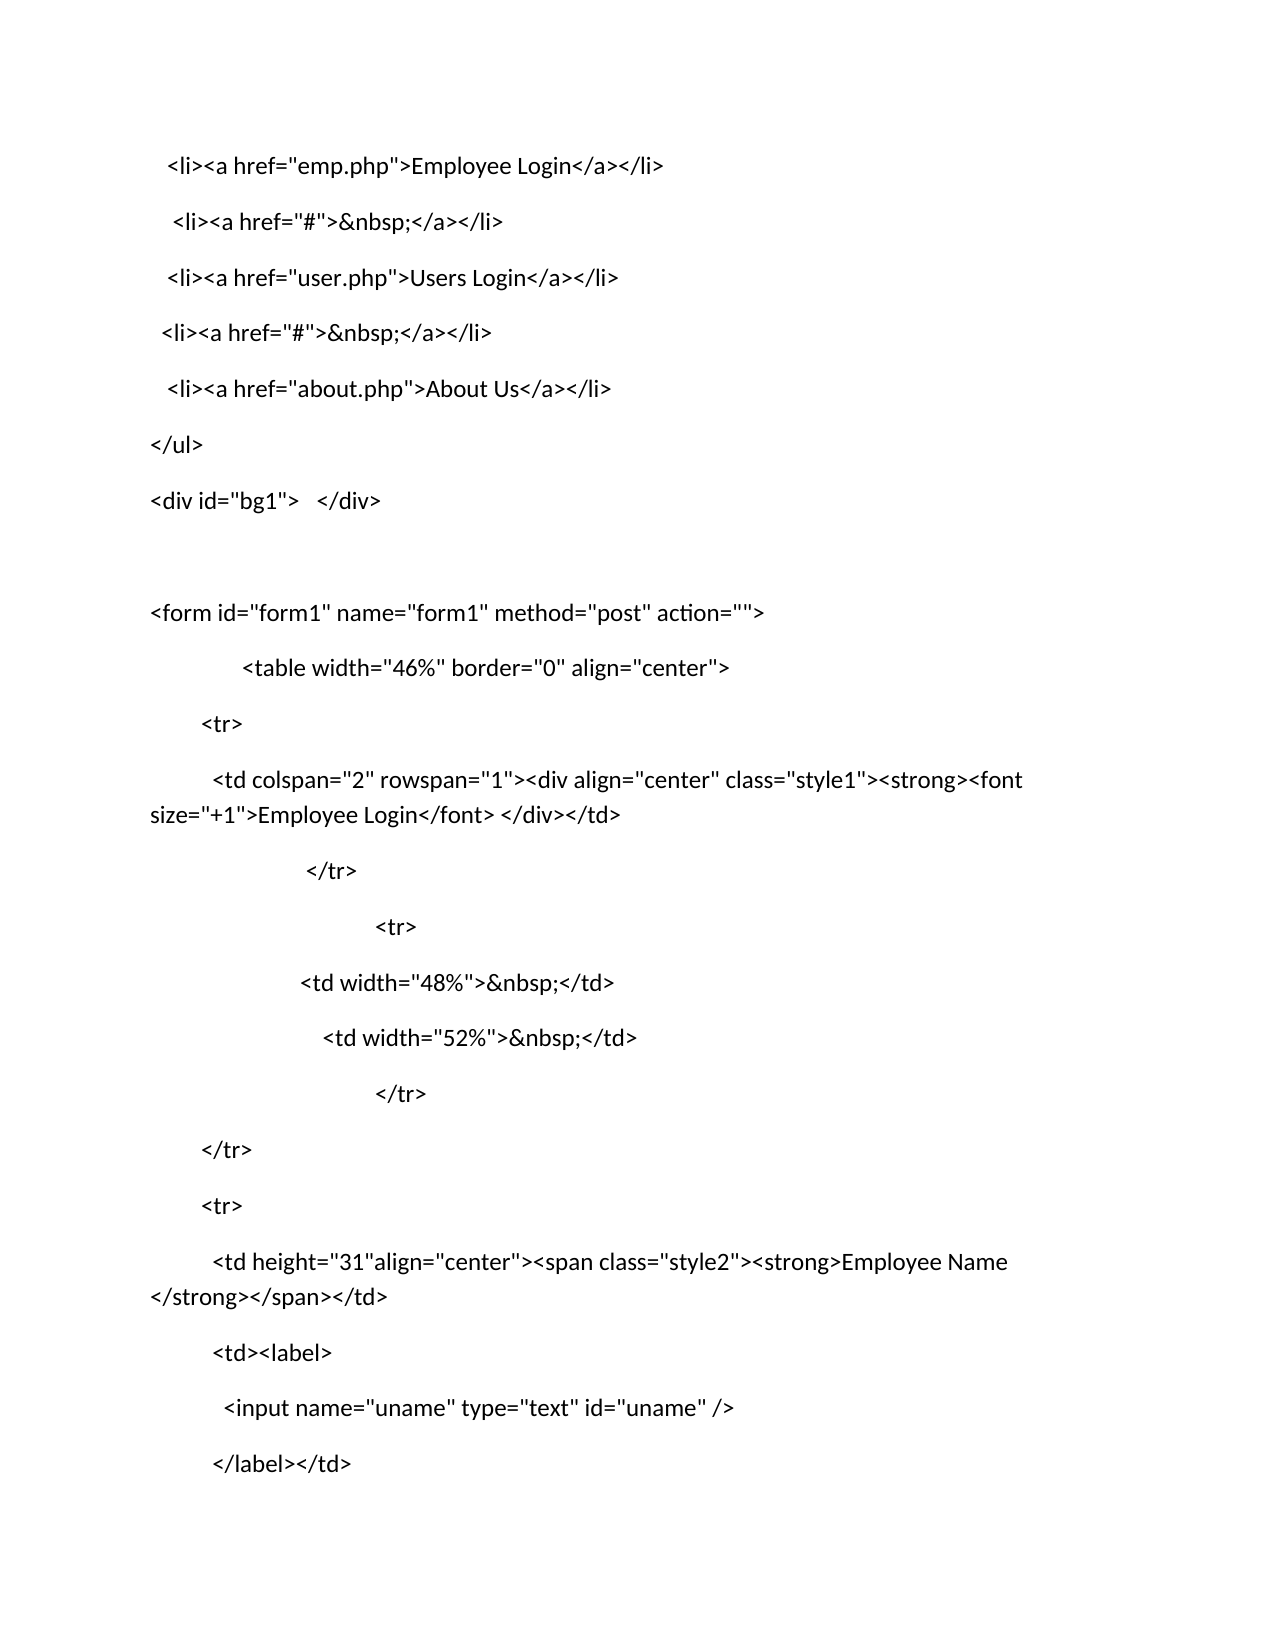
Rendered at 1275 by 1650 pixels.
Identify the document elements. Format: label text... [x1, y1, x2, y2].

text </tr> [150, 1134, 1125, 1165]
text <form id="form1" name="form1" method="post" action=""> [150, 597, 1125, 627]
text <li><a href="emp.php">Employee Login</a></li> [150, 150, 1125, 181]
text <table width="46%" border="0" align="center"> [150, 652, 1125, 683]
text <input name="uname" type="text" id="uname" /> [150, 1392, 1125, 1423]
text <tr> [150, 911, 1125, 941]
text <li><a href="#">&nbsp;</a></li> [150, 206, 1125, 236]
text <td colspan="2" rowspan="1"><div align="center" class="style1"><strong><font size="+1">Employee Login</font> </div></td> [150, 764, 1125, 830]
text <tr> [150, 708, 1125, 739]
text </label></td> [150, 1448, 1125, 1479]
text <td height="31"align="center"><span class="style2"><strong>Employee Name </strong></span></td> [150, 1246, 1125, 1311]
text </ul> [150, 429, 1125, 460]
text <div id="bg1"> </div> [150, 485, 1125, 516]
text <li><a href="about.php">About Us</a></li> [150, 373, 1125, 404]
text </tr> [150, 855, 1125, 886]
text <li><a href="#">&nbsp;</a></li> [150, 317, 1125, 348]
text <li><a href="user.php">Users Login</a></li> [150, 262, 1125, 292]
text <td width="48%">&nbsp;</td> [150, 967, 1125, 997]
text <td><label> [150, 1337, 1125, 1367]
text </tr> [150, 1078, 1125, 1109]
text <tr> [150, 1190, 1125, 1221]
text <td width="52%">&nbsp;</td> [150, 1022, 1125, 1053]
